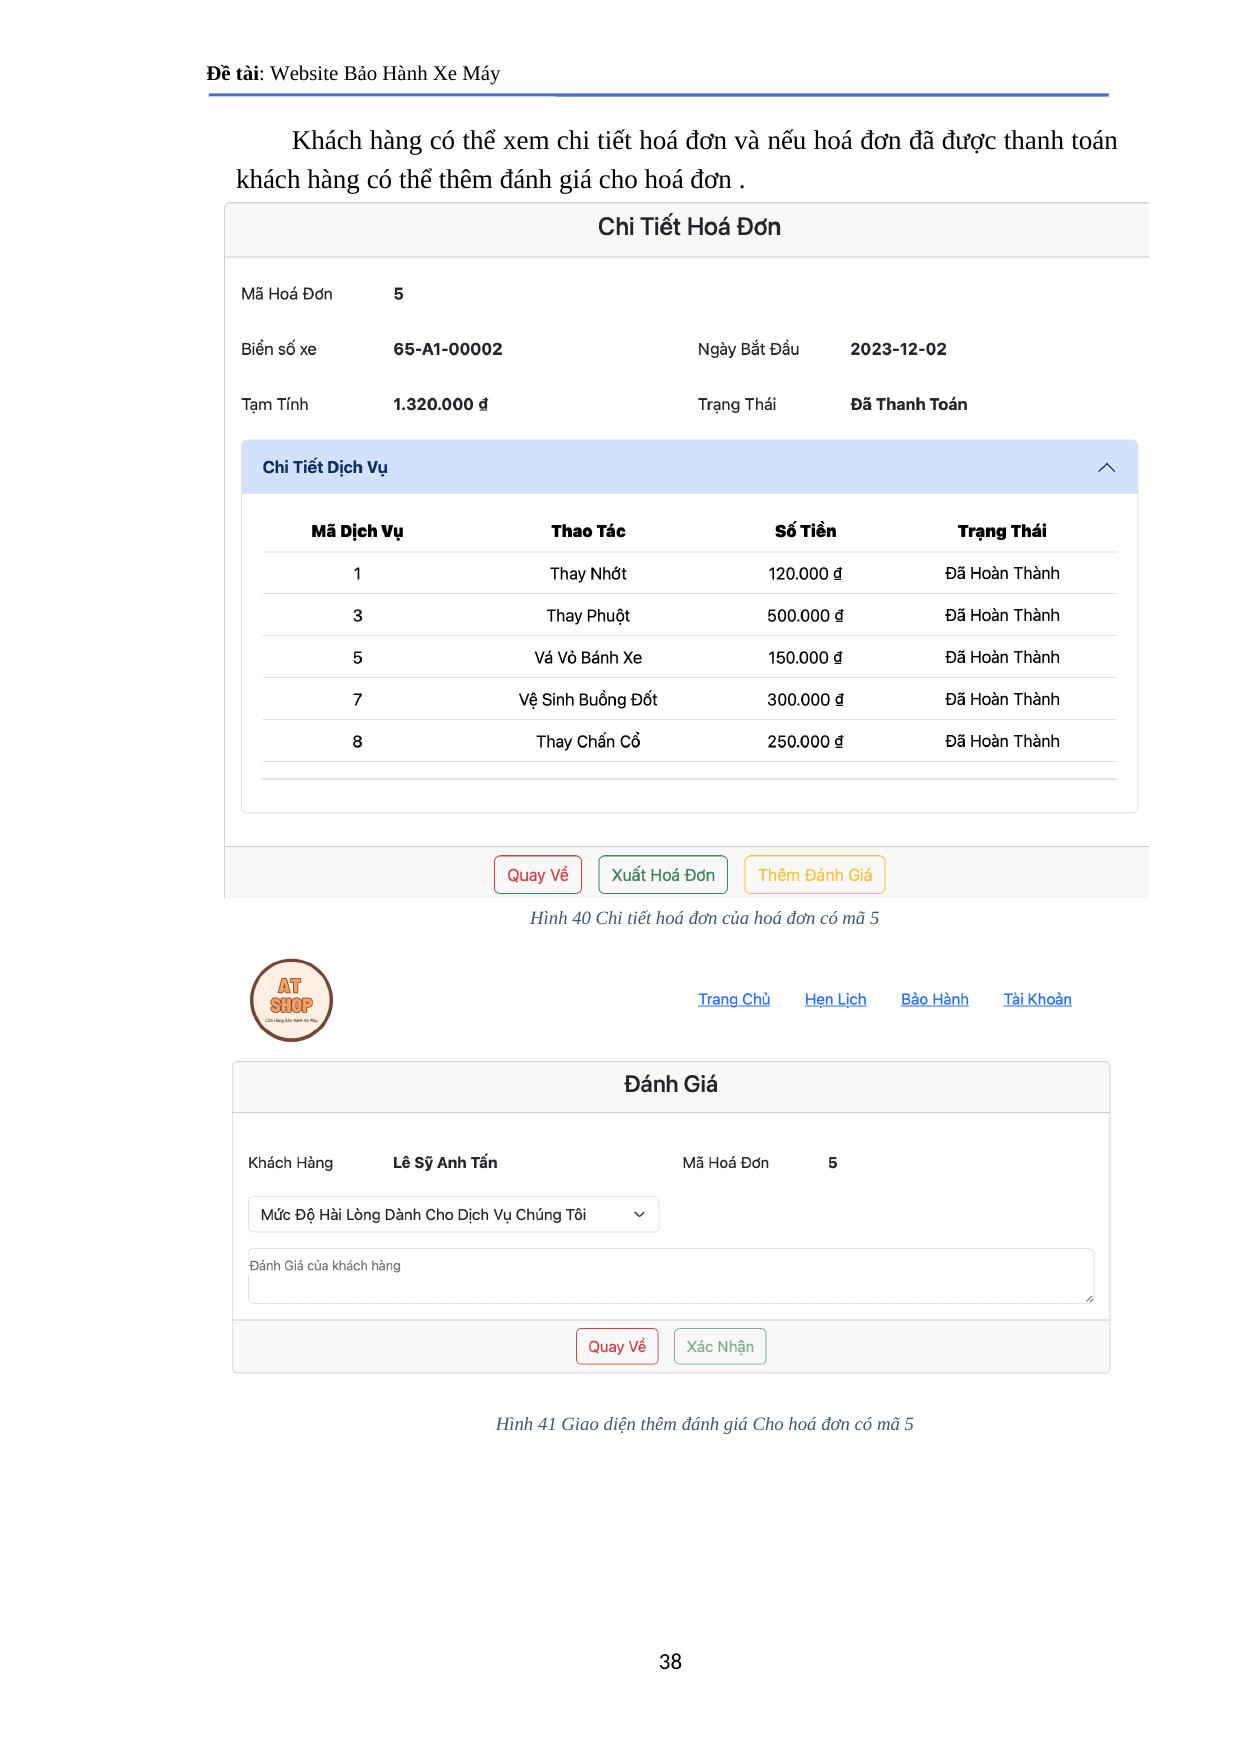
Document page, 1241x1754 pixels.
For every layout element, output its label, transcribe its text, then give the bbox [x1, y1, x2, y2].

picture [221, 202, 1149, 899]
picture [206, 949, 1135, 1404]
text Khách hàng có thể xem chi tiết hoá đơn và nếu hoá đơn đã được thanh toán khách hàng có thể thêm đánh giá cho hoá đơn . [236, 124, 1119, 194]
